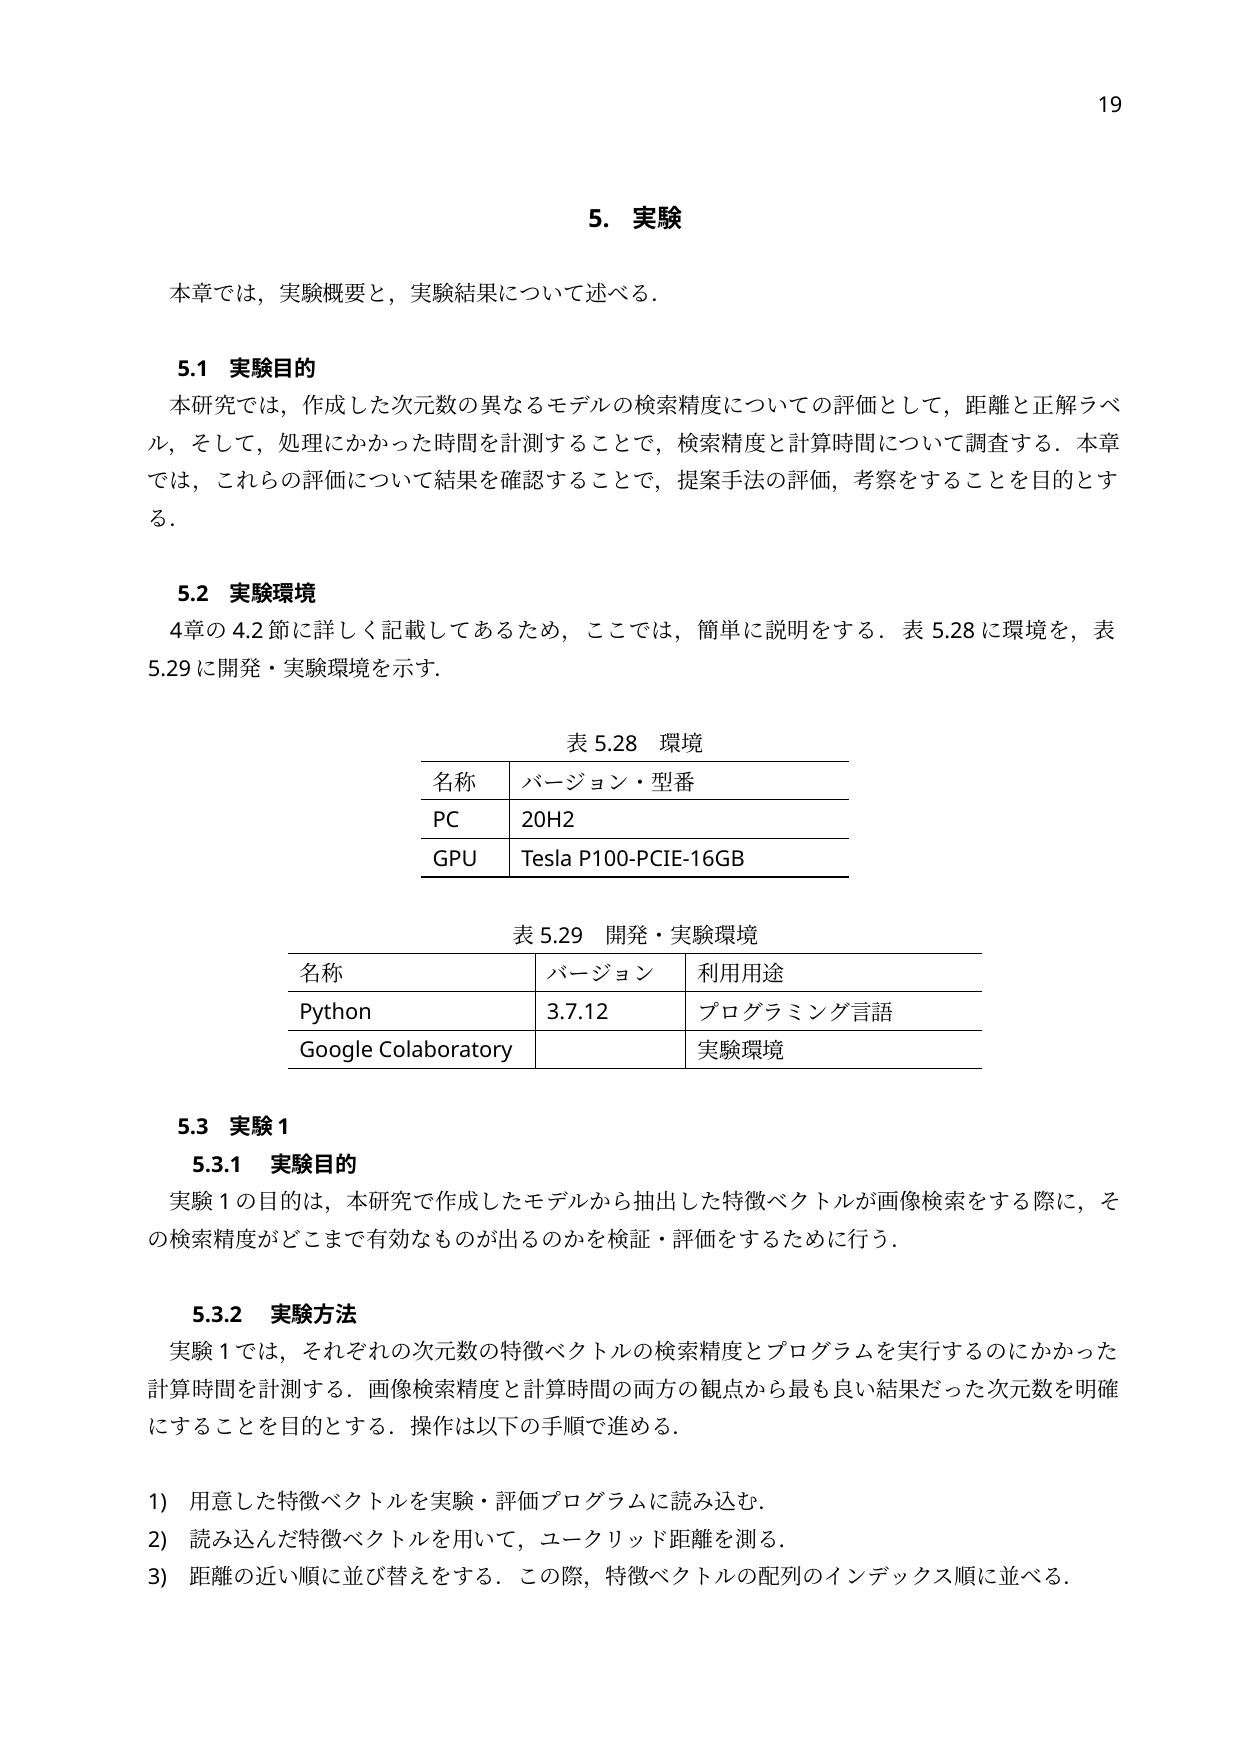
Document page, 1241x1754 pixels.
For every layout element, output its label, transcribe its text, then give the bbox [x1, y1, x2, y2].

subtitle 実験環境 [177, 573, 1122, 611]
table_cell Google Colaboratory [288, 1031, 535, 1068]
subtitle 実験1 [177, 1107, 1122, 1144]
table_cell PC [421, 800, 509, 838]
table_header バージョン・型番 [510, 762, 849, 799]
table_cell プログラミング言語 [686, 992, 982, 1029]
table_header 名称 [421, 762, 509, 799]
subtitle 実験方法 [169, 1294, 1100, 1332]
text 実験1の目的は，本研究で作成したモデルから抽出した特徴ベクトルが画像検索をする際に，その検索精度がどこまで有効なものが出るのかを検証・評価をするために行う． [148, 1182, 1122, 1257]
table_cell [536, 1031, 685, 1068]
table_cell 20H2 [510, 800, 849, 838]
list 距離の近い順に並び替えをする．この際，特徴ベクトルの配列のインデックス順に並べる． [148, 1557, 1122, 1594]
subtitle 実験目的 [169, 1144, 1100, 1182]
table_header 利用用途 [686, 954, 982, 991]
table_header 名称 [288, 954, 535, 991]
list 読み込んだ特徴ベクトルを用いて，ユークリッド距離を測る. [148, 1519, 1122, 1557]
table_cell GPU [421, 839, 509, 876]
text 本研究では，作成した次元数の異なるモデルの検索精度についての評価として，距離と正解ラベル，そして，処理にかかった時間を計測することで，検索精度と計算時間について調査する．本章では，これらの評価について結果を確認することで，提案手法の評価，考察をすることを目的とする． [148, 386, 1122, 536]
text 実験1では，それぞれの次元数の特徴ベクトルの検索精度とプログラムを実行するのにかかった計算時間を計測する．画像検索精度と計算時間の両方の観点から最も良い結果だった次元数を明確にすることを目的とする．操作は以下の手順で進める． [148, 1332, 1122, 1444]
subtitle 実験目的 [177, 348, 1122, 386]
table_cell 実験環境 [686, 1031, 982, 1068]
list 用意した特徴ベクトルを実験・評価プログラムに読み込む． [148, 1482, 1122, 1519]
table_header バージョン [536, 954, 685, 991]
table_cell 3.7.12 [536, 992, 685, 1029]
text 本章では，実験概要と，実験結果について述べる． [148, 273, 1122, 311]
table_cell Tesla P100-PCIE-16GB [510, 839, 849, 876]
subtitle 実験 [148, 198, 1122, 236]
table_cell Python [288, 992, 535, 1029]
